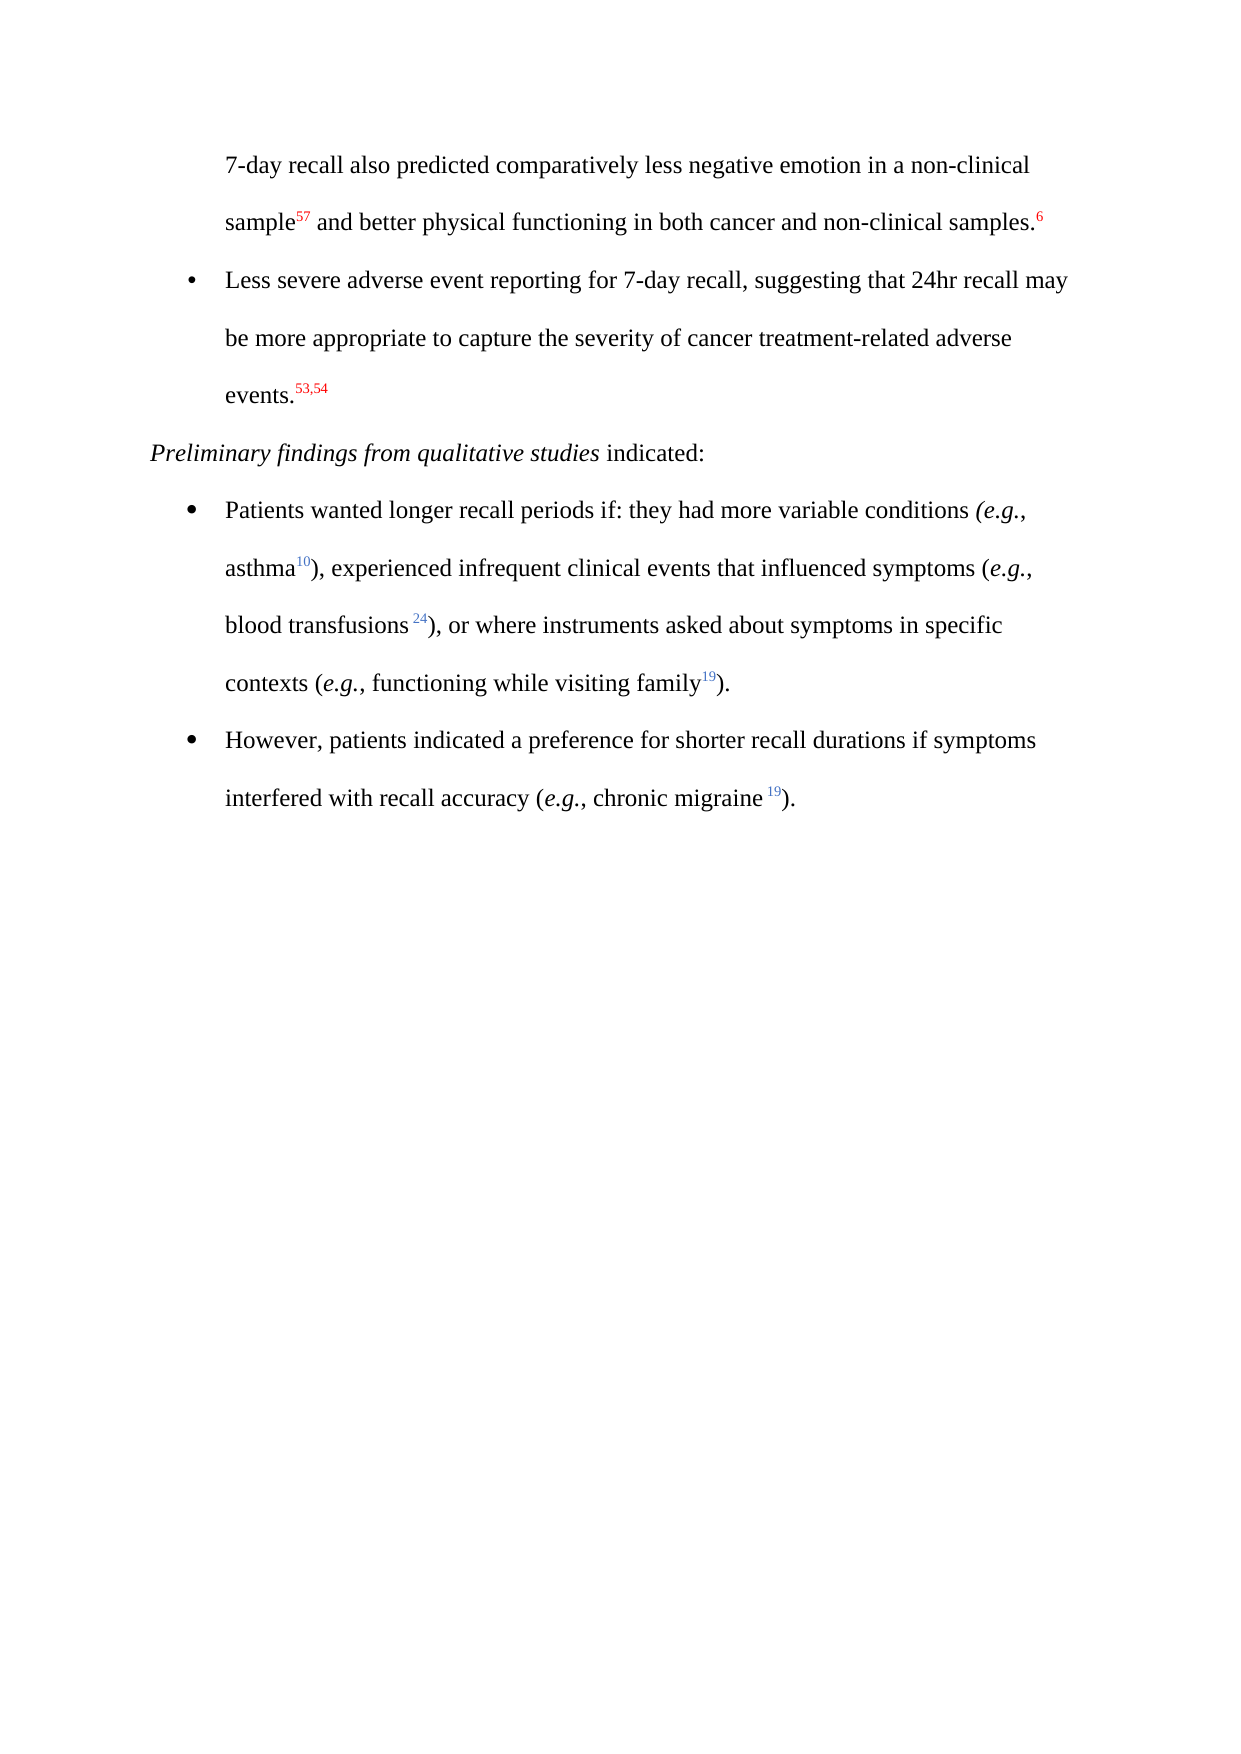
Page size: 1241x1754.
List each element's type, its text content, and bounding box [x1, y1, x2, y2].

list Less severe adverse event reporting for 7-day recall, suggesting that 24hr recall may be more appropriate to capture the severity of cancer treatment-related adverse events.53,54 [187, 265, 1090, 409]
list Patients wanted longer recall periods if: they had more variable conditions (e.g., asthma10), experienced infrequent clinical events that influenced symptoms (e.g., blood transfusions 24), or where instruments asked about symptoms in specific contexts (e.g., functioning while visiting family19). [187, 495, 1090, 696]
text Preliminary findings from qualitative studies indicated: [150, 438, 1090, 466]
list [187, 150, 1090, 236]
list However, patients indicated a preference for shorter recall durations if symptoms interfered with recall accuracy (e.g., chronic migraine 19). [187, 725, 1090, 811]
